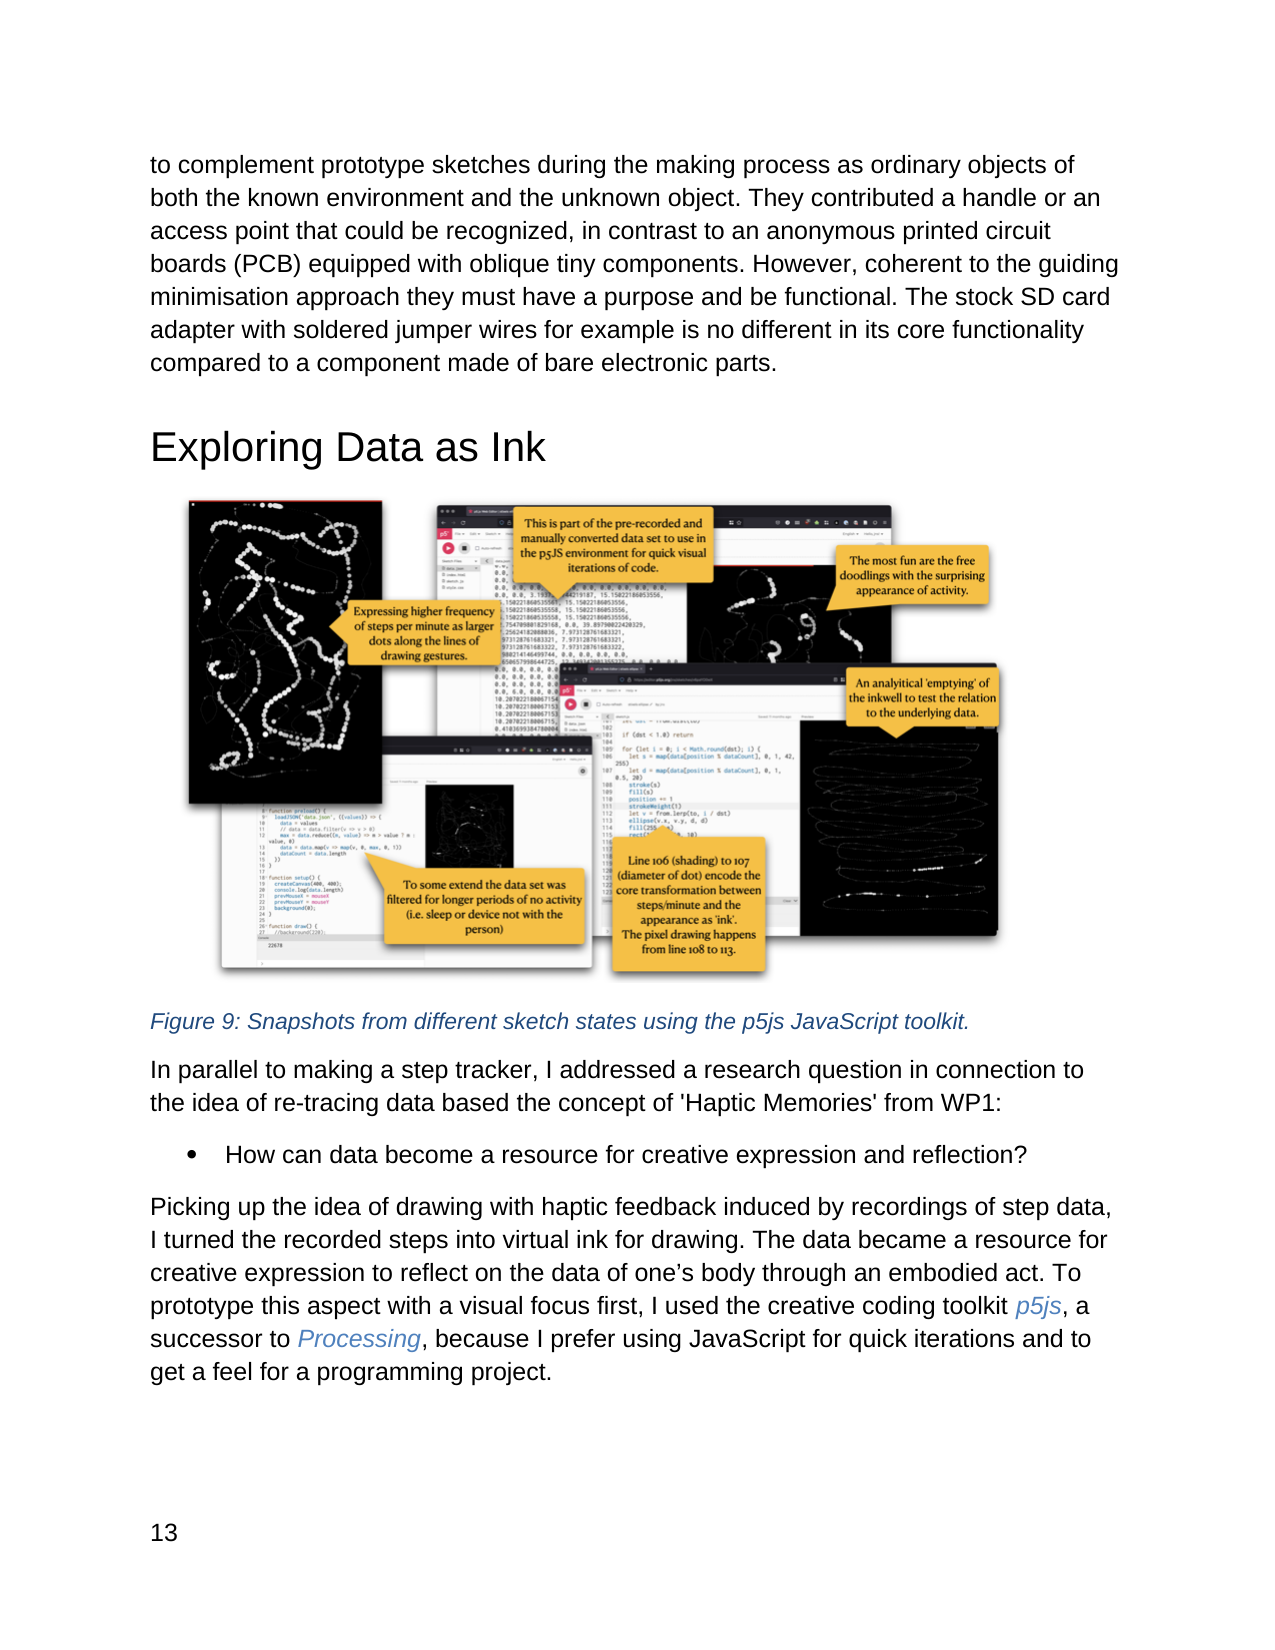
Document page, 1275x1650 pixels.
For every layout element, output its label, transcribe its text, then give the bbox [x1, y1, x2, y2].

text In parallel to making a step tracker, I addressed a research question in connection to the idea of re-tracing data based the concept of 'Haptic Memories' from WP1: [150, 1055, 1125, 1117]
subtitle Exploring Data as Ink [150, 423, 1125, 471]
list How can data become a resource for creative expression and reflection? [187, 1140, 1125, 1168]
text Figure 9: Snapshots from different sketch states using the p5js JavaScript toolkit. [150, 1008, 1125, 1034]
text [150, 150, 1125, 377]
text Picking up the idea of drawing with haptic feedback induced by recordings of step data, I turned the recorded steps into virtual ink for drawing. The data became a resource for creative expression to reflect on the data of one’s body through an embodied act. To prototype this aspect with a visual focus first, I used the creative coding toolkit p5js, a successor to Processing, because I prefer using JavaScript for quick iterations and to get a feel for a programming project. [150, 1192, 1125, 1385]
picture [150, 490, 1025, 983]
